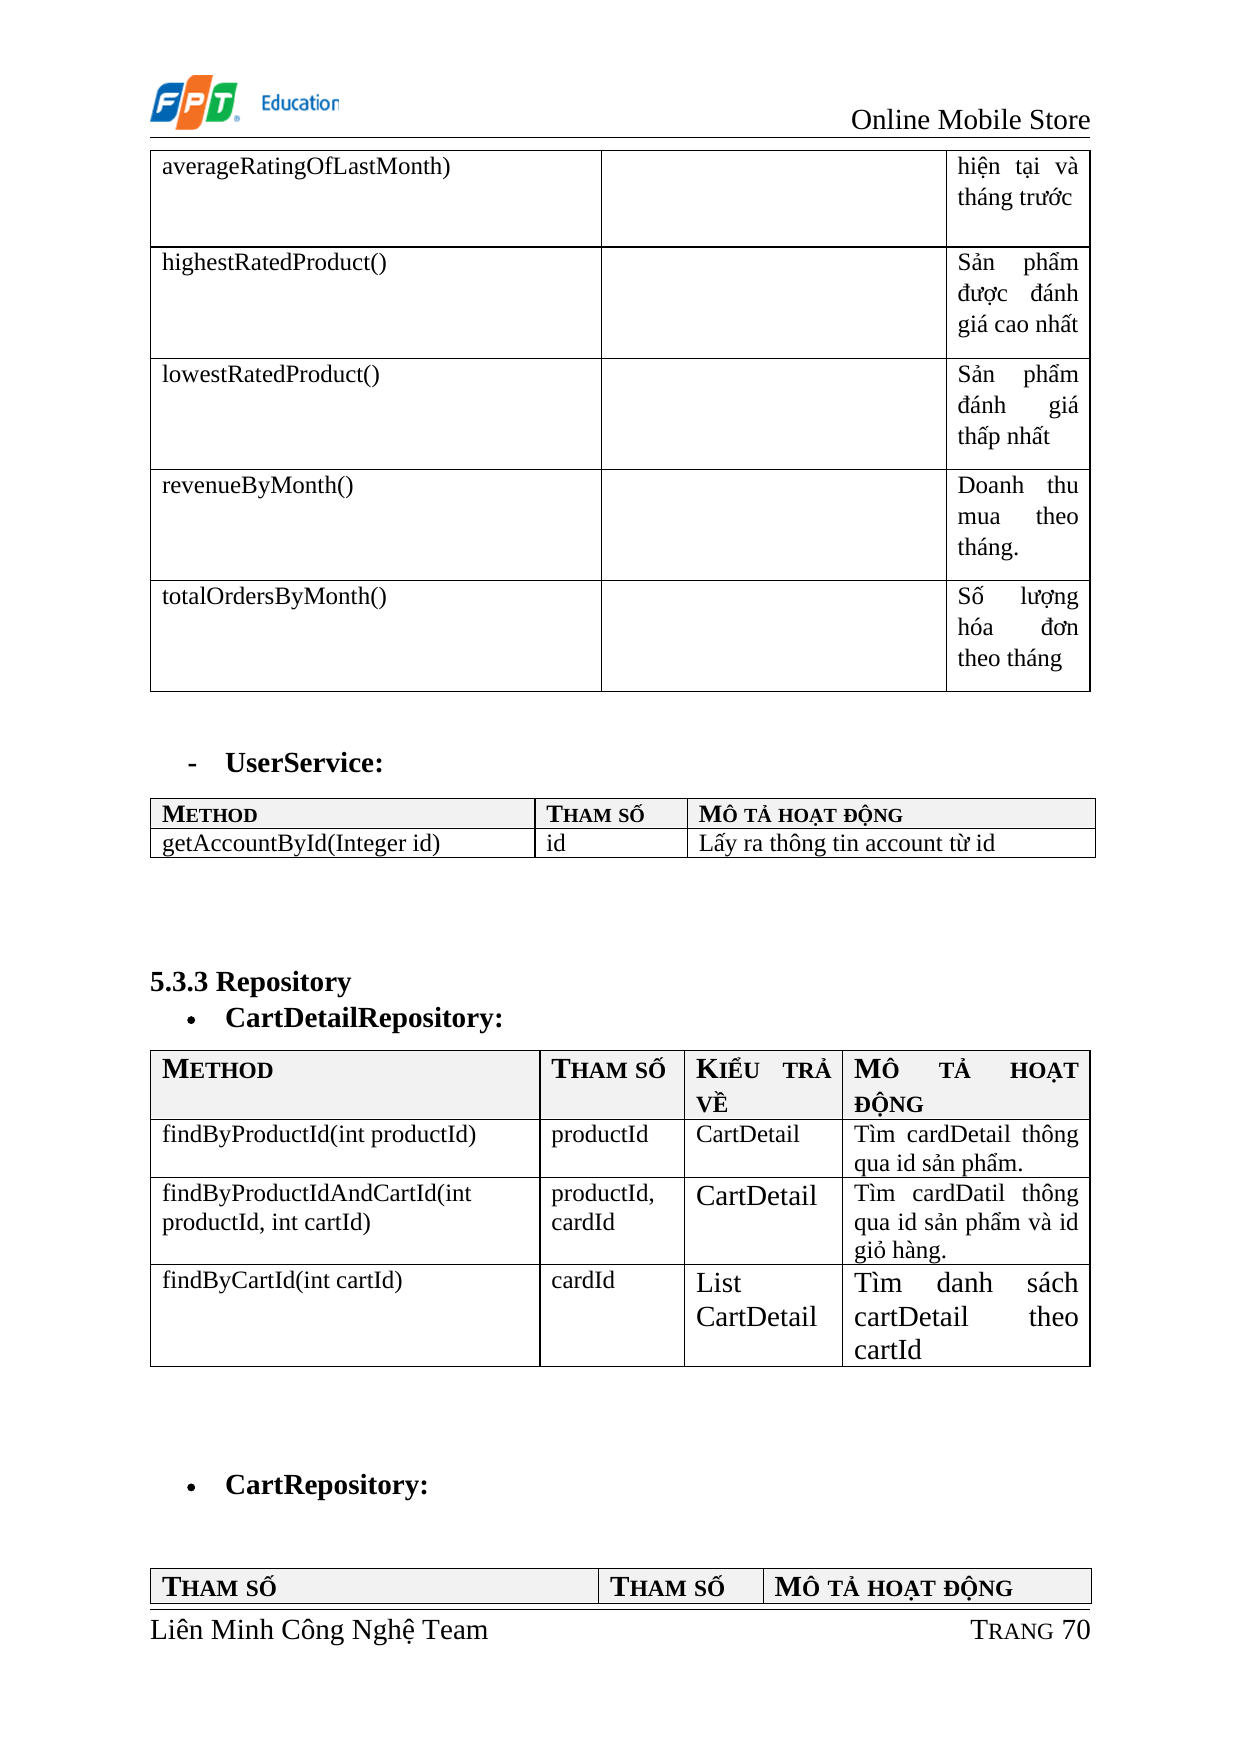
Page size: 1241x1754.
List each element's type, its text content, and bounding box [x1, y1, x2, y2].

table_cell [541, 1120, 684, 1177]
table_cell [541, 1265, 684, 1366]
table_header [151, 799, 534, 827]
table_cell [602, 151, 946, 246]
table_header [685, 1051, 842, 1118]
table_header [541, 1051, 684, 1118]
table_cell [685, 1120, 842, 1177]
subtitle 5.3.3 Repository [150, 964, 1090, 997]
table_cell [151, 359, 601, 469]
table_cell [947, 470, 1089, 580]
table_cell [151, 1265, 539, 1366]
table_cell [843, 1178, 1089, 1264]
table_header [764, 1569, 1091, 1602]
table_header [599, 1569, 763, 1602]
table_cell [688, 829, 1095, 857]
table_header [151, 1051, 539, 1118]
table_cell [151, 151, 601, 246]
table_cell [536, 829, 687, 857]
list CartDetailRepository: [187, 1000, 1090, 1034]
list UserService: [187, 745, 1090, 778]
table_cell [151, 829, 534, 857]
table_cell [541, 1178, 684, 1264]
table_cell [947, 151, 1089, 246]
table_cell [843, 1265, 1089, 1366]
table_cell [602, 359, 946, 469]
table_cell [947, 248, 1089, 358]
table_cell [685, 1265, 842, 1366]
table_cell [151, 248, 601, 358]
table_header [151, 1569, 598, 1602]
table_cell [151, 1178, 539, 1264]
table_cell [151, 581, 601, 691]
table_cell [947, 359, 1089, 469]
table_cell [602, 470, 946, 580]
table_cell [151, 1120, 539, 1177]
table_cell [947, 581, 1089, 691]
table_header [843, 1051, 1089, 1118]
list CartRepository: [187, 1467, 1090, 1501]
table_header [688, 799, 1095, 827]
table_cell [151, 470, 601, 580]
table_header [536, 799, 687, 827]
picture [150, 75, 339, 130]
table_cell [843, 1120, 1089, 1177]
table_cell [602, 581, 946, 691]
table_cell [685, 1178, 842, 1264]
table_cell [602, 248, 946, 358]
